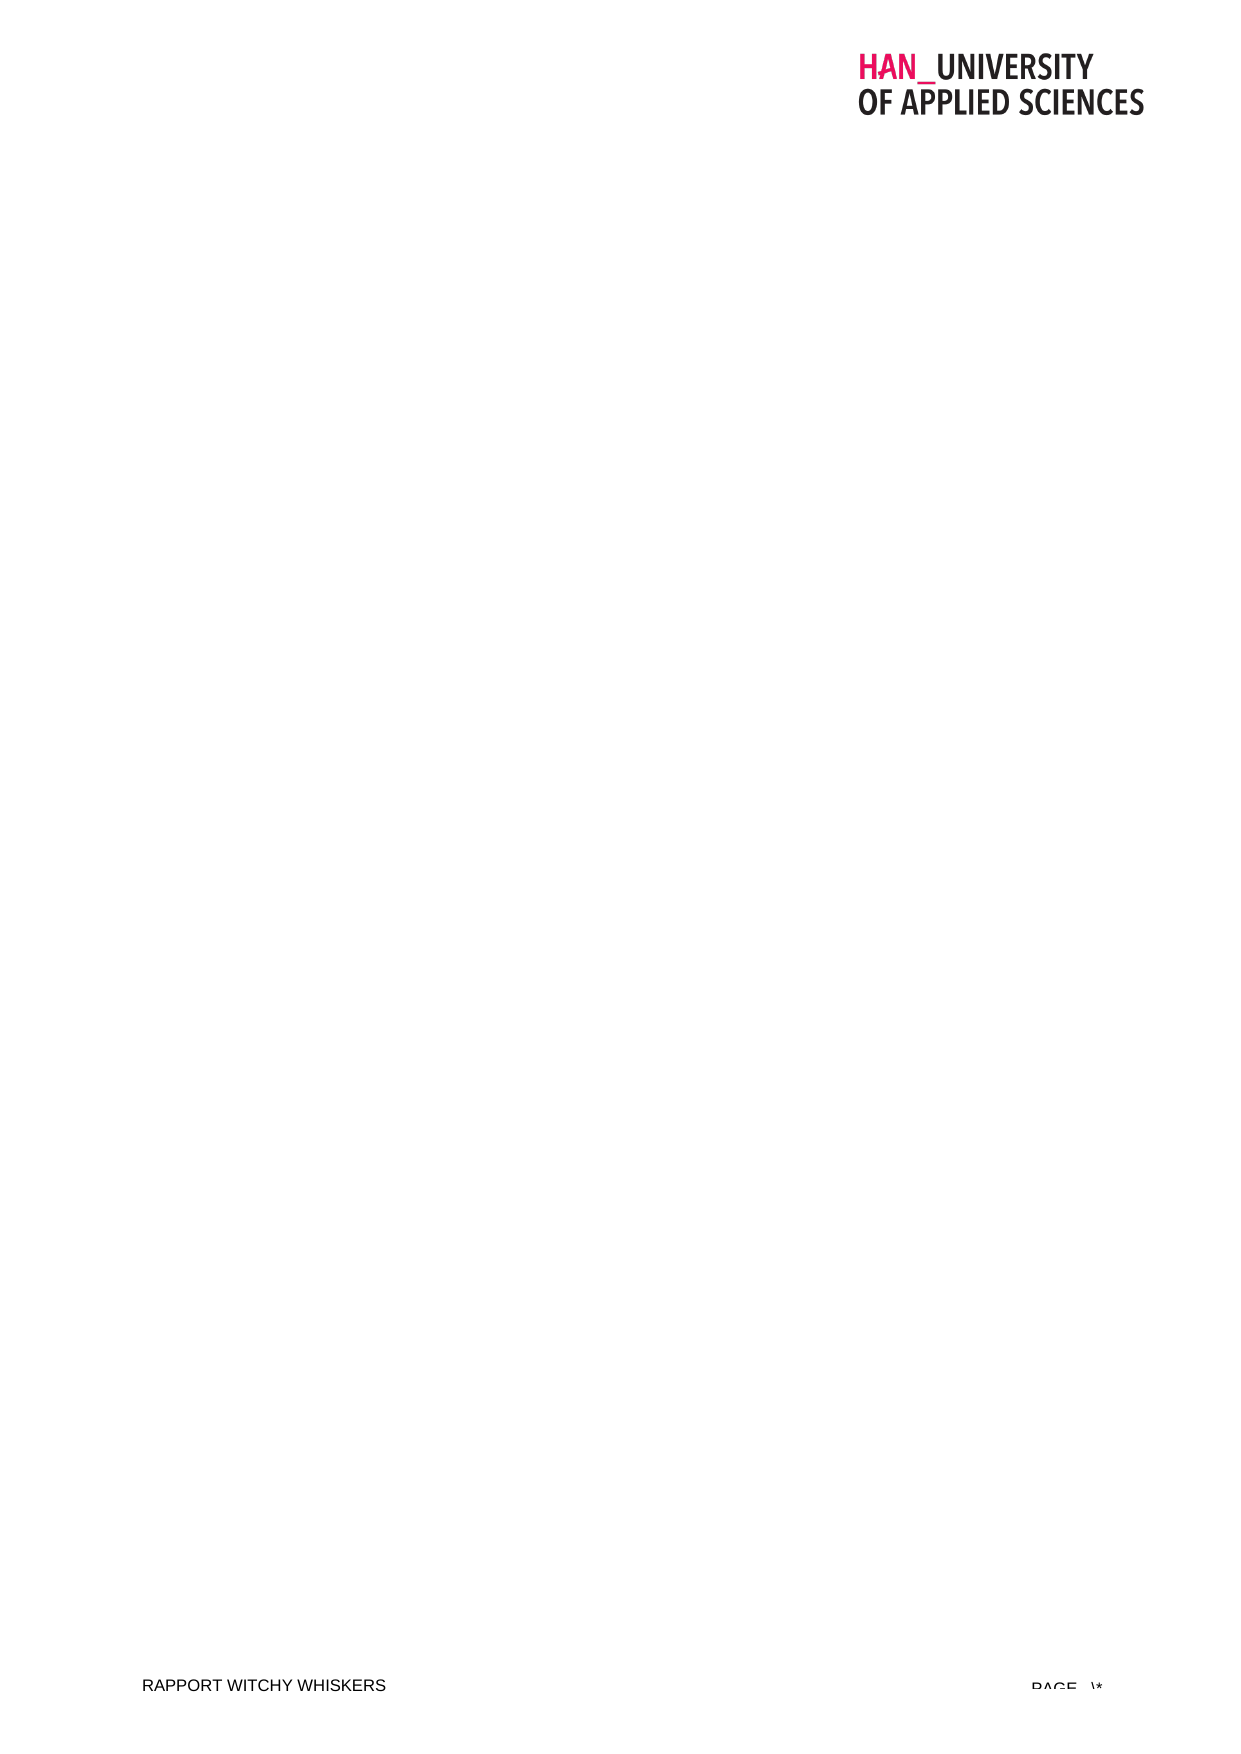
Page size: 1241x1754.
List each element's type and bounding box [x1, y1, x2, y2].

picture [805, 0, 1198, 169]
